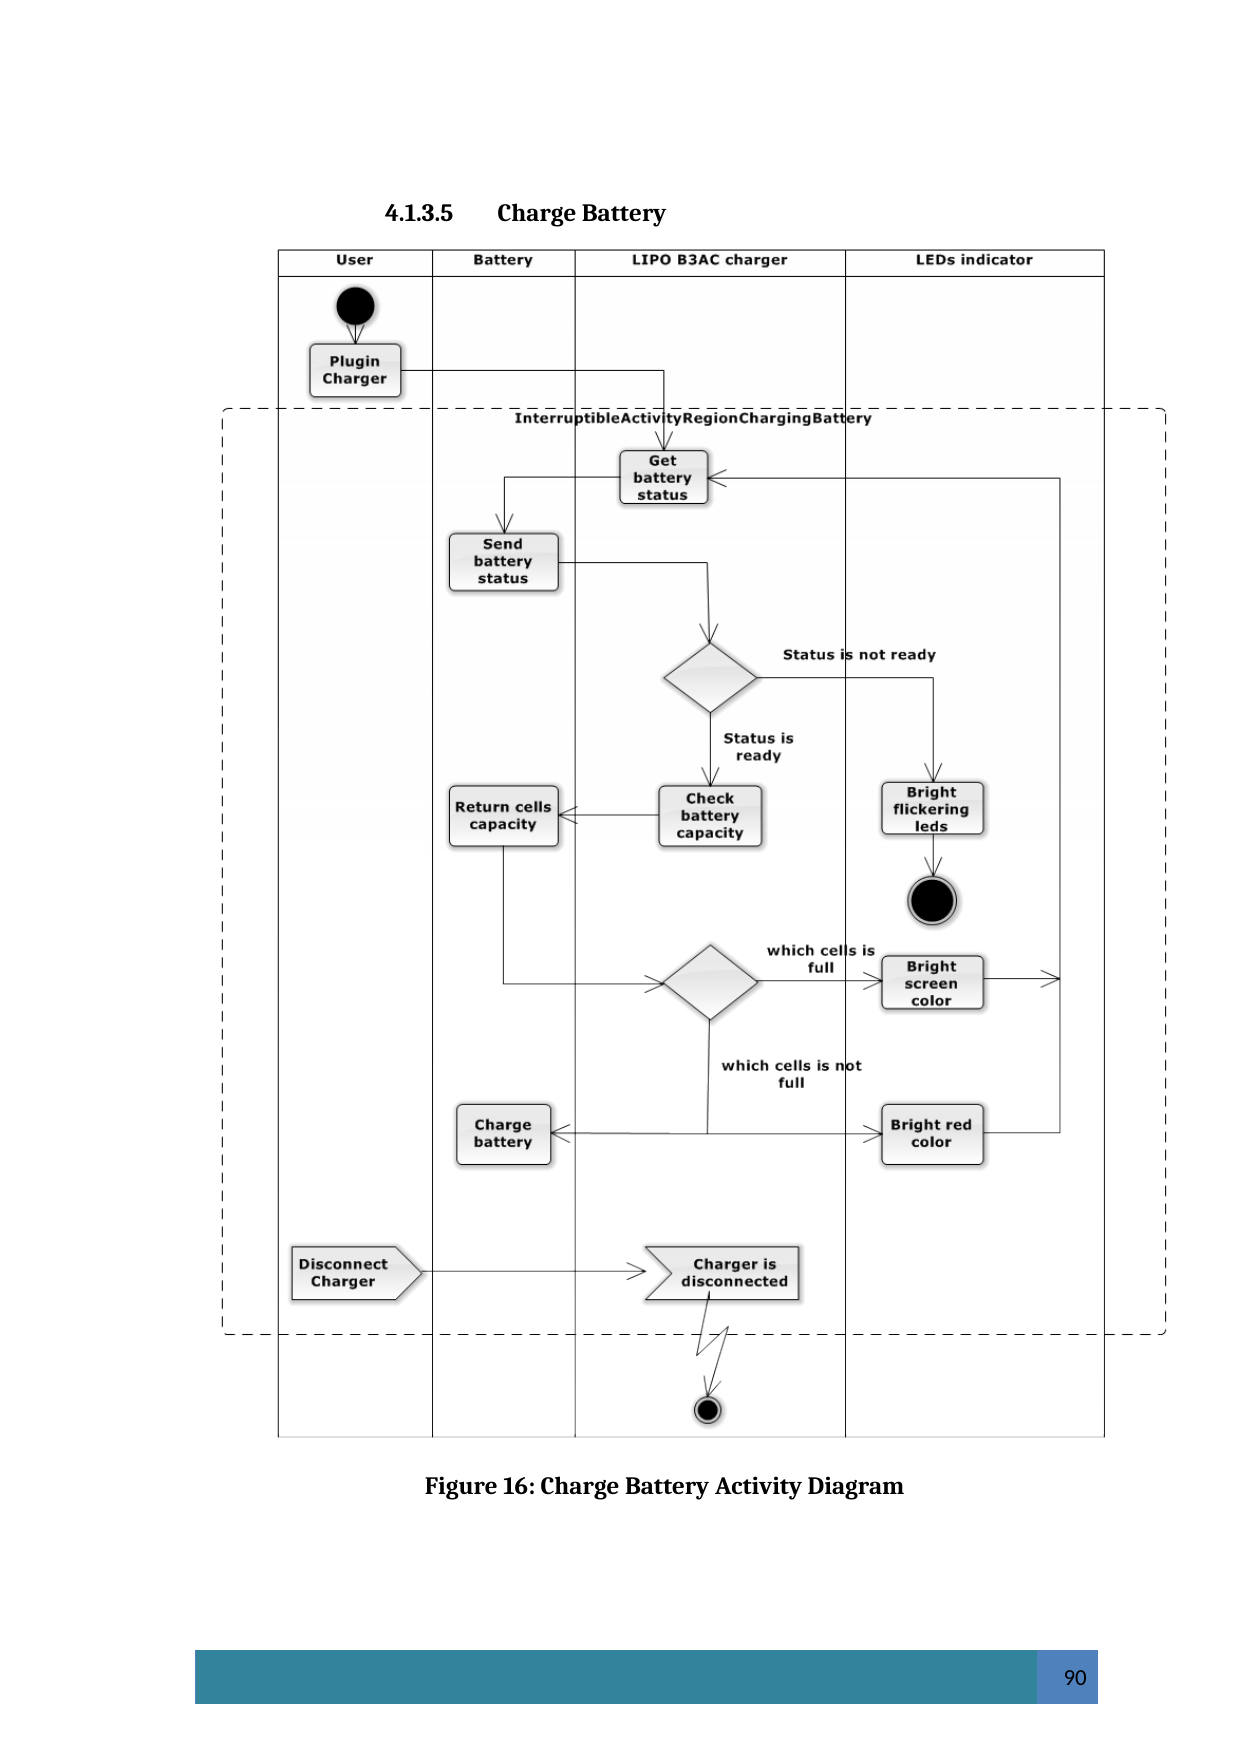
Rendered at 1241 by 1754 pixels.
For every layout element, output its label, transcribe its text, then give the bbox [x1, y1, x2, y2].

picture [206, 240, 1182, 1447]
subtitle Charge Battery [385, 199, 1122, 227]
list Figure 16: Charge Battery Activity Diagram [207, 1472, 1122, 1500]
